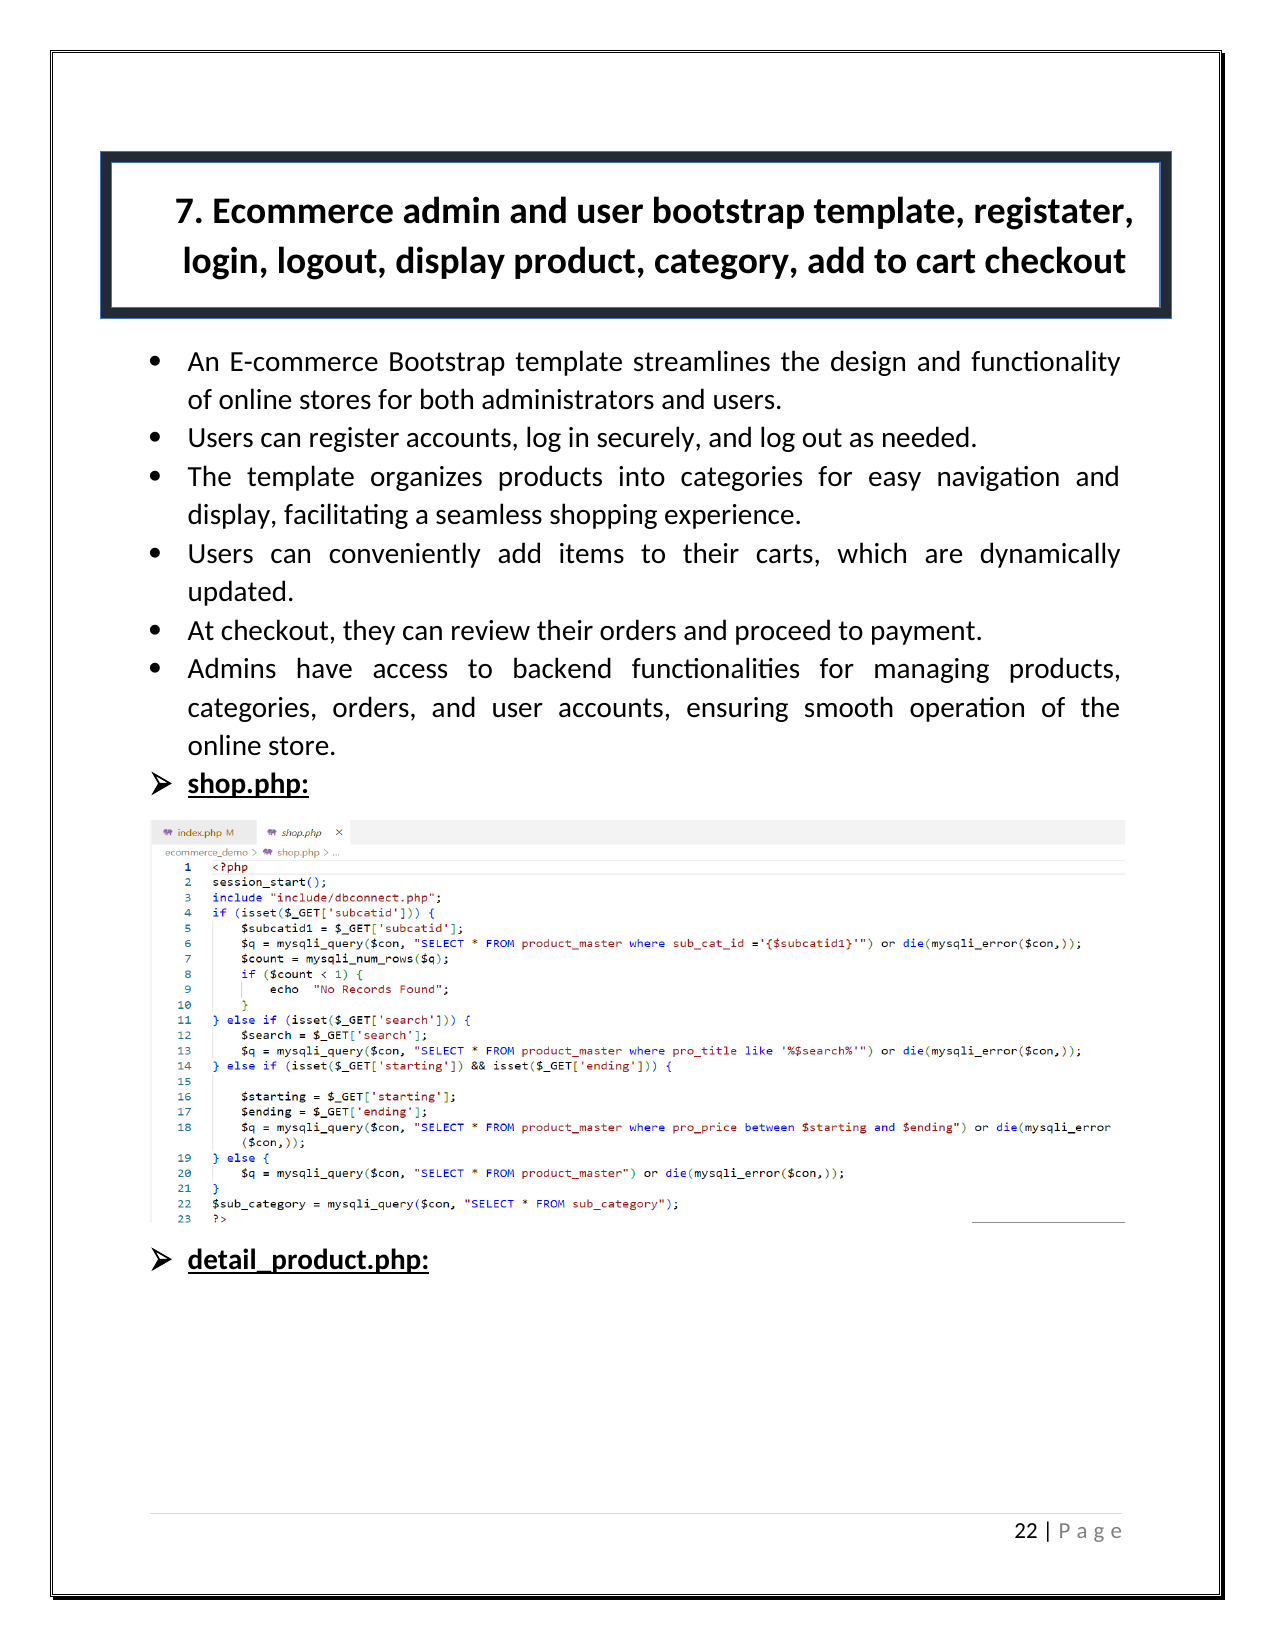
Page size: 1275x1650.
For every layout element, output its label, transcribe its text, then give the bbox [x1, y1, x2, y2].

list At checkout, they can review their orders and proceed to payment. [150, 612, 1122, 647]
list Users can register accounts, log in securely, and log out as needed. [150, 419, 1122, 455]
list shop.php: [150, 766, 1122, 801]
list Admins have access to backend functionalities for managing products, categories, orders, and user accounts, ensuring smooth operation of the online store. [150, 650, 1122, 763]
picture [150, 820, 1125, 1223]
list detail_product.php: [150, 1241, 1122, 1277]
list Users can conveniently add items to their carts, which are dynamically updated. [150, 535, 1122, 609]
list The template organizes products into categories for easy navigation and display, facilitating a seamless shopping experience. [150, 458, 1122, 532]
list An E-commerce Bootstrap template streamlines the design and functionality of online stores for both administrators and users. [150, 343, 1122, 417]
